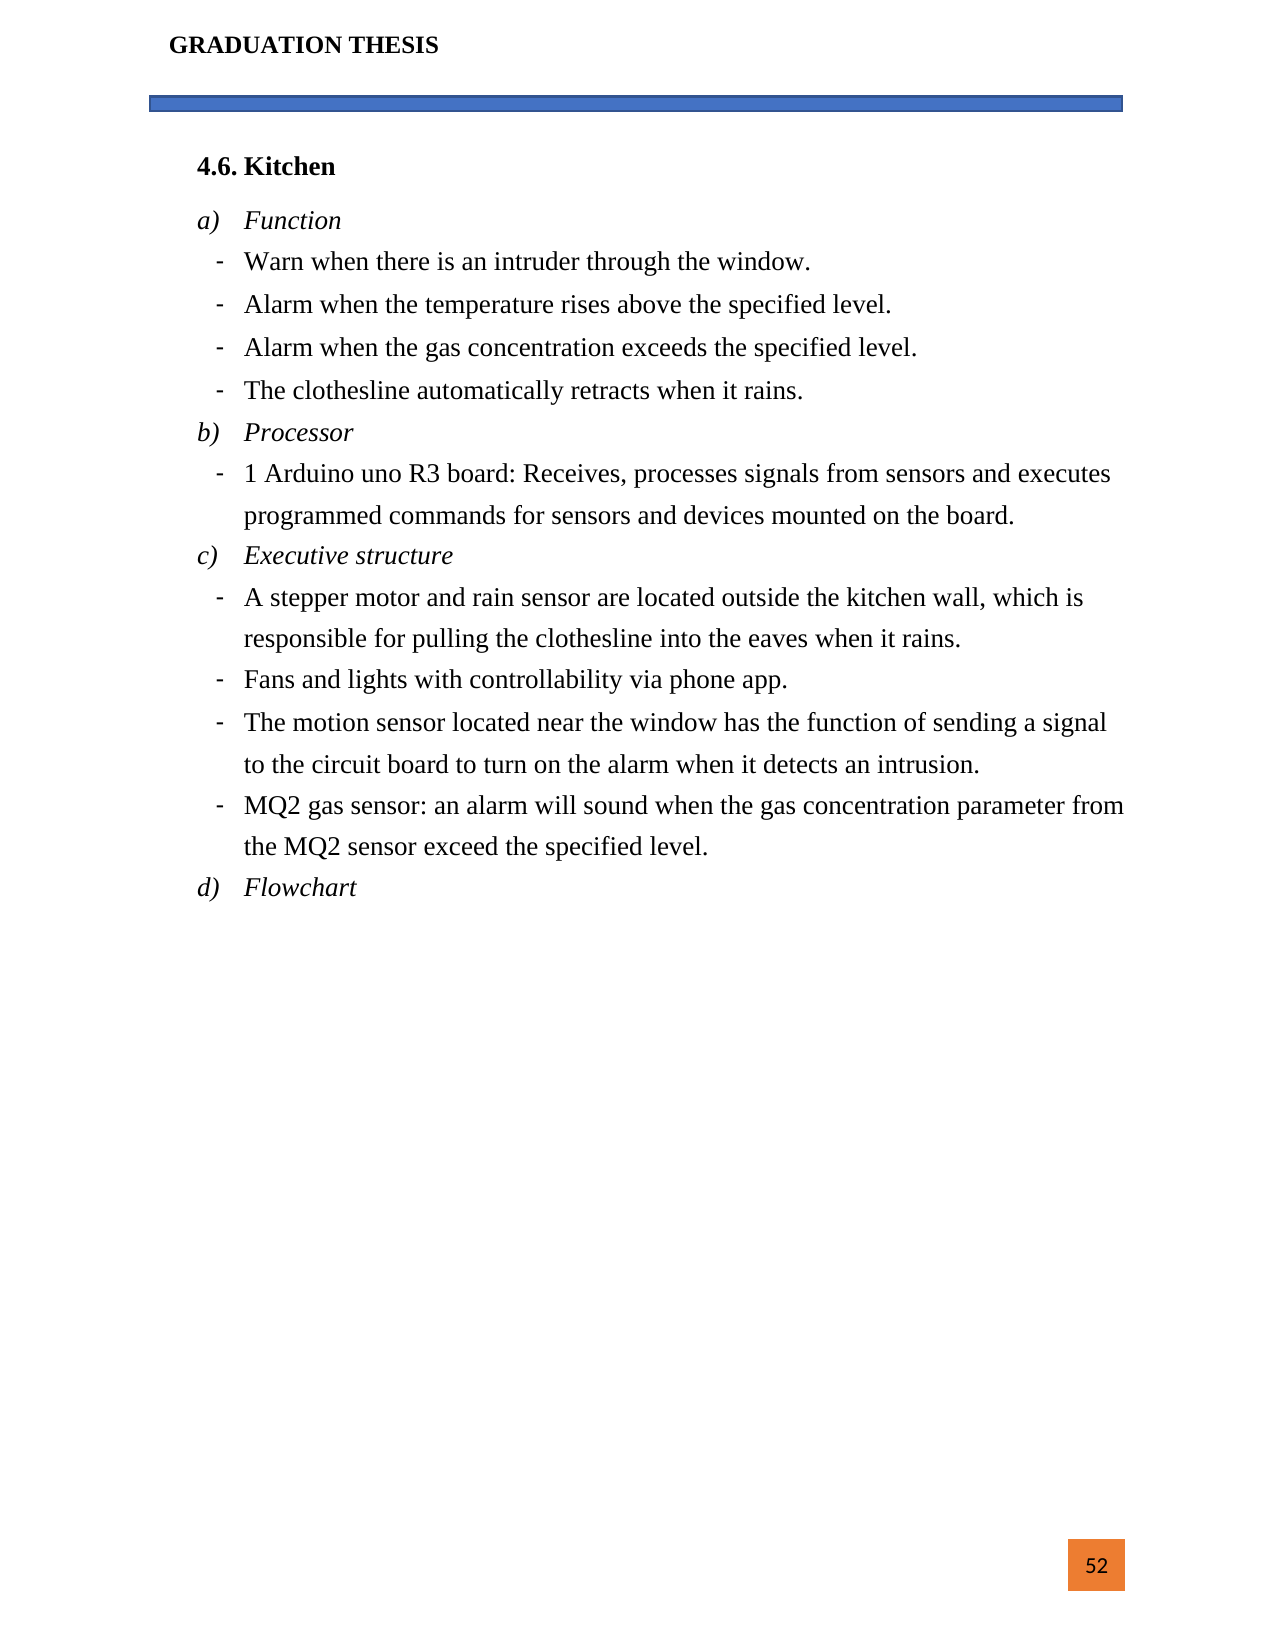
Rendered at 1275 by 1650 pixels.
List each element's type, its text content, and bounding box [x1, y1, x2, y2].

list The motion sensor located near the window has the function of sending a signal to the circuit board to turn on the alarm when it detects an intrusion. [216, 705, 1125, 779]
list Function [197, 204, 1125, 235]
subtitle Kitchen [178, 150, 1125, 181]
list 1 Arduino uno R3 board: Receives, processes signals from sensors and executes programmed commands for sensors and devices mounted on the board. [216, 457, 1125, 530]
list Alarm when the gas concentration exceeds the specified level. [216, 330, 1125, 363]
list Fans and lights with controllability via phone app. [216, 662, 1125, 696]
list A stepper motor and rain sensor are located outside the kitchen wall, which is responsible for pulling the clothesline into the eaves when it rains. [216, 580, 1125, 653]
list Alarm when the temperature rises above the specified level. [216, 287, 1125, 321]
list Warn when there is an intruder through the window. [216, 244, 1125, 278]
list Flowchart [197, 871, 1125, 902]
list Processor [197, 416, 1125, 447]
list The clothesline automatically retracts when it rains. [216, 373, 1125, 406]
list Executive structure [197, 539, 1125, 571]
list MQ2 gas sensor: an alarm will sound when the gas concentration parameter from the MQ2 sensor exceed the specified level. [216, 788, 1125, 862]
